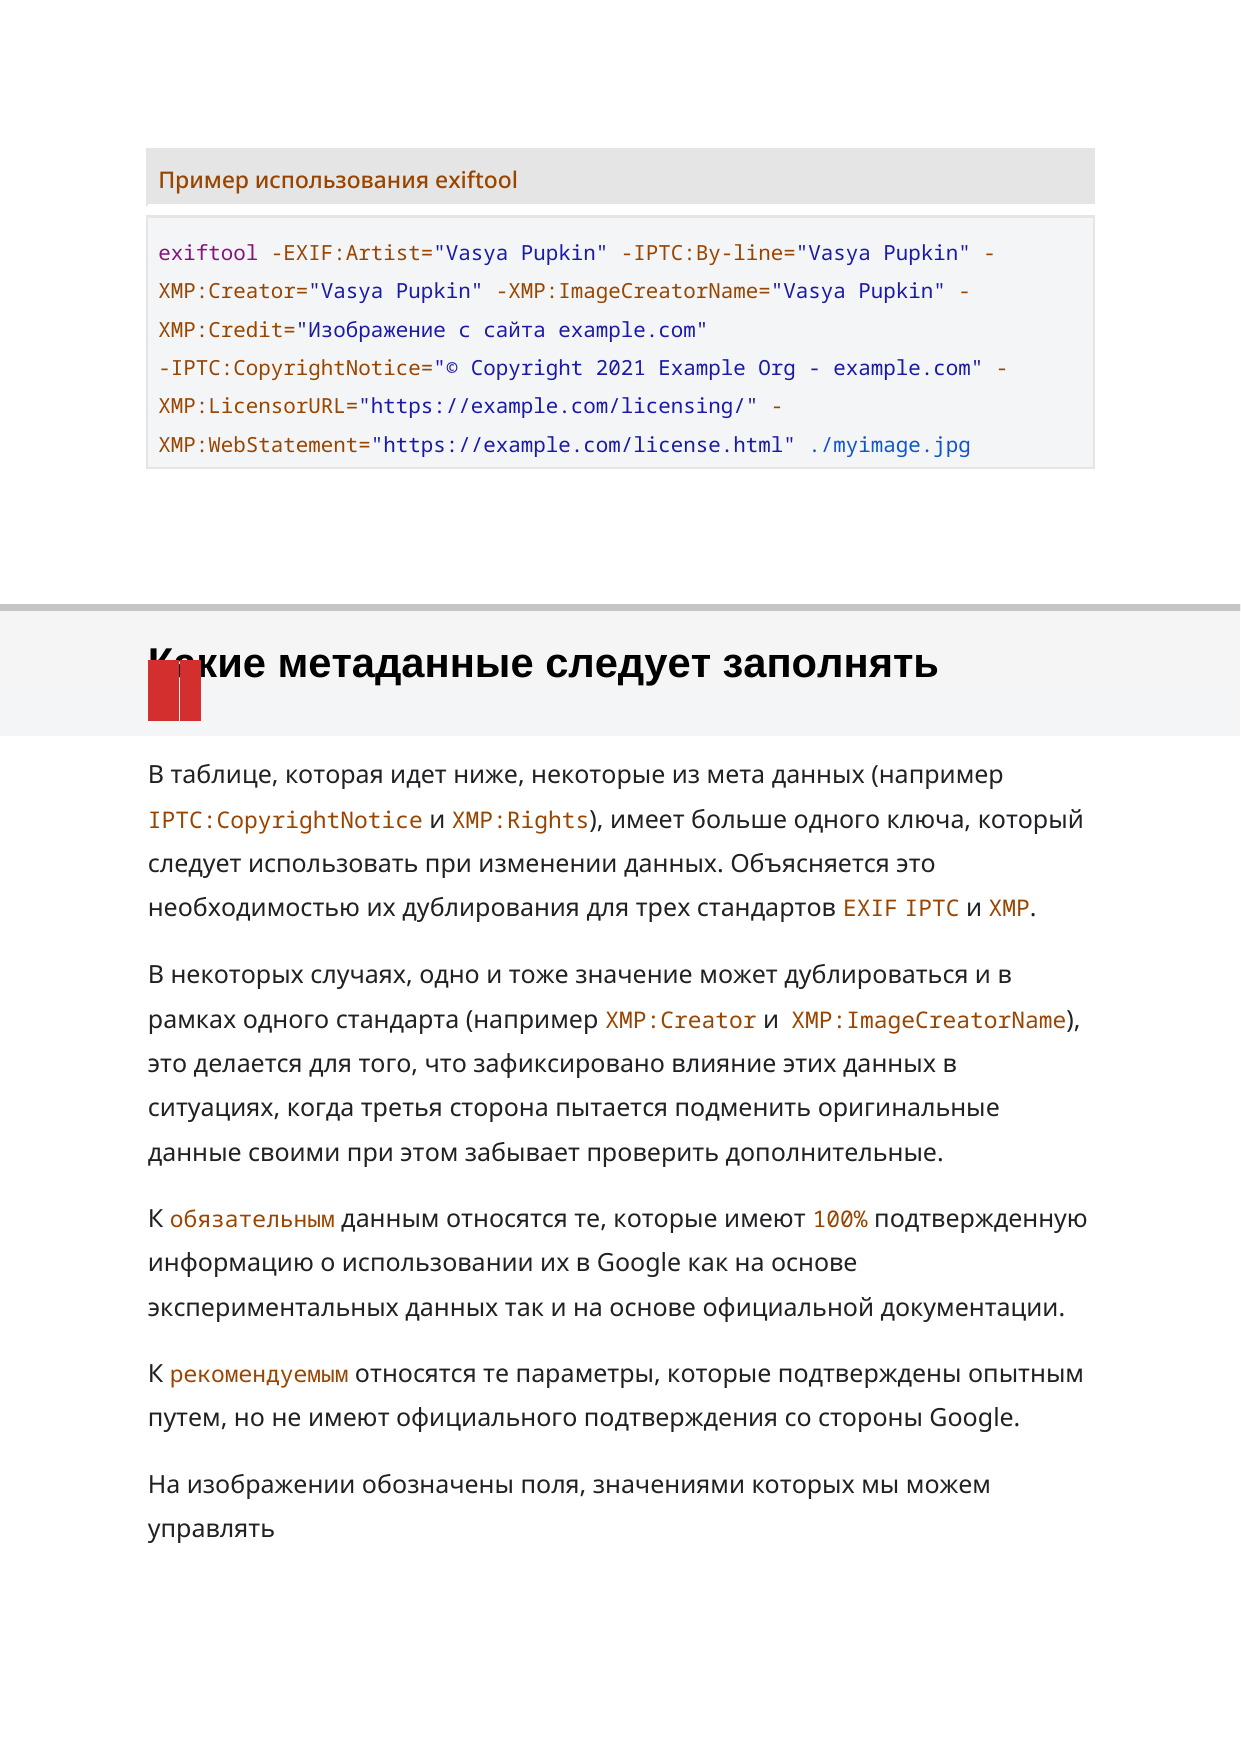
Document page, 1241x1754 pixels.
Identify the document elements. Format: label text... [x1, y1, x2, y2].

subtitle Какие метаданные следует заполнять [0, 611, 1240, 685]
text Пример использования exiftool [148, 150, 1093, 204]
text В таблице, которая идет ниже, некоторые из мета данных (например IPTC:CopyrightNotice и XMP:Rights), имеет больше одного ключа, который следует использовать при изменении данных. Объясняется это необходимостью их дублирования для трех стандартов EXIF IPTC и XMP. В некоторых случаях, одно и тоже значение может дублироваться и в рамках одного стандарта (например XMP:Creator и XMP:ImageCreatorName), это делается для того, что зафиксировано влияние этих данных в ситуациях, когда третья сторона пытается подменить оригинальные данные своими при этом забывает проверить дополнительные. К обязательным данным относятся те, которые имеют 100% подтвержденную информацию о использовании их в Google как на основе экспериментальных данных так и на основе официальной документации. К рекомендуемым относятся те параметры, которые подтверждены опытным путем, но не имеют официального подтверждения со стороны Google. На изображении обозначены поля, значениями которых мы можем управлять [148, 757, 1093, 1545]
text exiftool -EXIF:Artist="Vasya Pupkin" -IPTC:By-line="Vasya Pupkin" -XMP:Creator="Vasya Pupkin" -XMP:ImageCreatorName="Vasya Pupkin" -XMP:Credit="Изображение с сайта example.com" -IPTC:CopyrightNotice="© Copyright 2021 Example Org - example.com" -XMP:LicensorURL="https://example.com/licensing/" -XMP:WebStatement="https://example.com/license.html" ./myimage.jpg [148, 218, 1093, 467]
